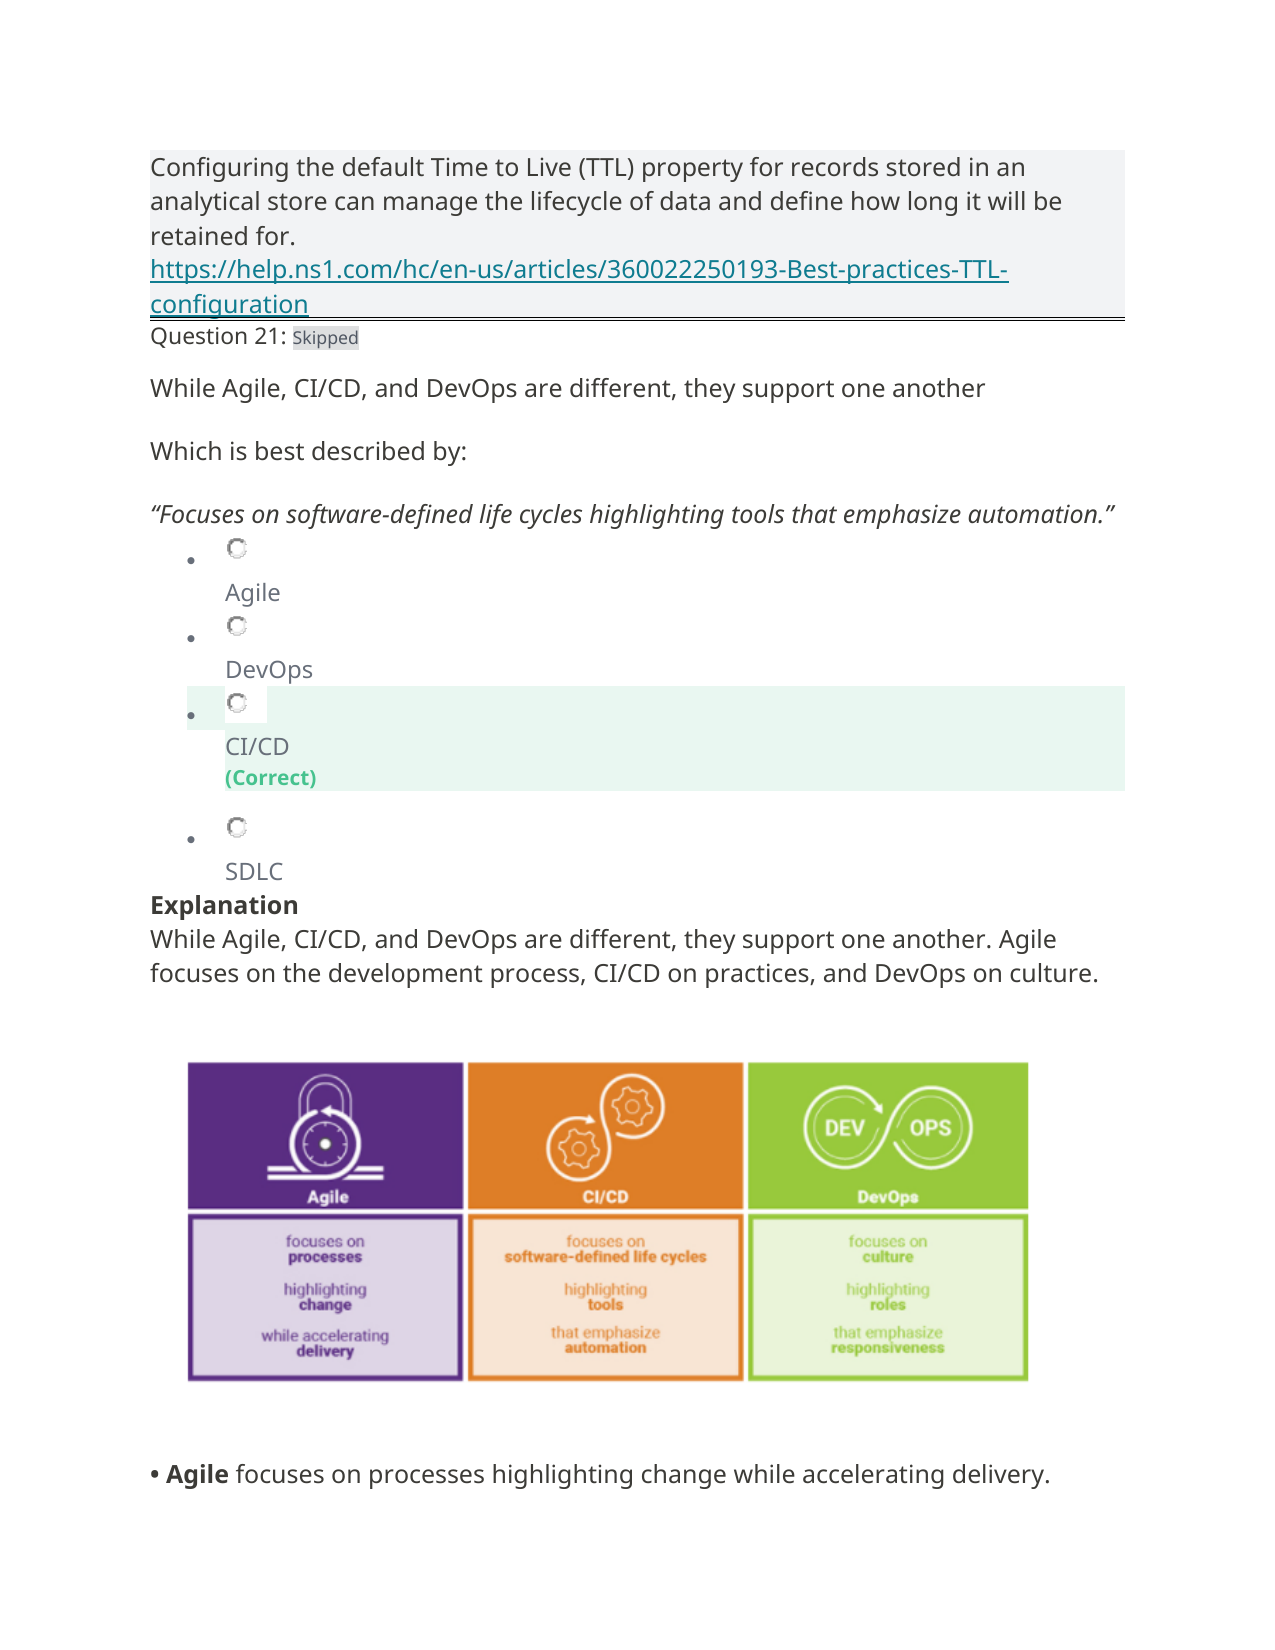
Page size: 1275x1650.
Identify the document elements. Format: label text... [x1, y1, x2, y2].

list ​ [187, 686, 1125, 730]
list ​ [187, 810, 1125, 855]
text (Correct) [225, 763, 1125, 791]
text Agile [225, 576, 1125, 608]
text Configuring the default Time to Live (TTL) property for records stored in an analytical store can manage the lifecycle of data and define how long it will be retained for. [150, 150, 1125, 252]
text While Agile, CI/CD, and DevOps are different, they support one another [150, 371, 1125, 405]
text “Focuses on software-defined life cycles highlighting tools that emphasize automation.” [150, 497, 1125, 531]
text While Agile, CI/CD, and DevOps are different, they support one another. Agile focuses on the development process, CI/CD on practices, and DevOps on culture. [150, 921, 1125, 989]
text Question 21: Skipped [150, 321, 1125, 352]
text • Agile focuses on processes highlighting change while accelerating delivery. [150, 1457, 1125, 1491]
list ​ [187, 531, 1125, 576]
text CI/CD [225, 730, 1125, 763]
text SDLC [225, 855, 1125, 887]
text Which is best described by: [150, 434, 1125, 468]
text https://help.ns1.com/hc/en-us/articles/360022250193-Best-practices-TTL-configuration [150, 252, 1125, 317]
text DevOps [225, 653, 1125, 686]
picture [150, 1023, 1125, 1404]
subtitle Explanation [150, 887, 1125, 921]
list ​ [187, 608, 1125, 653]
